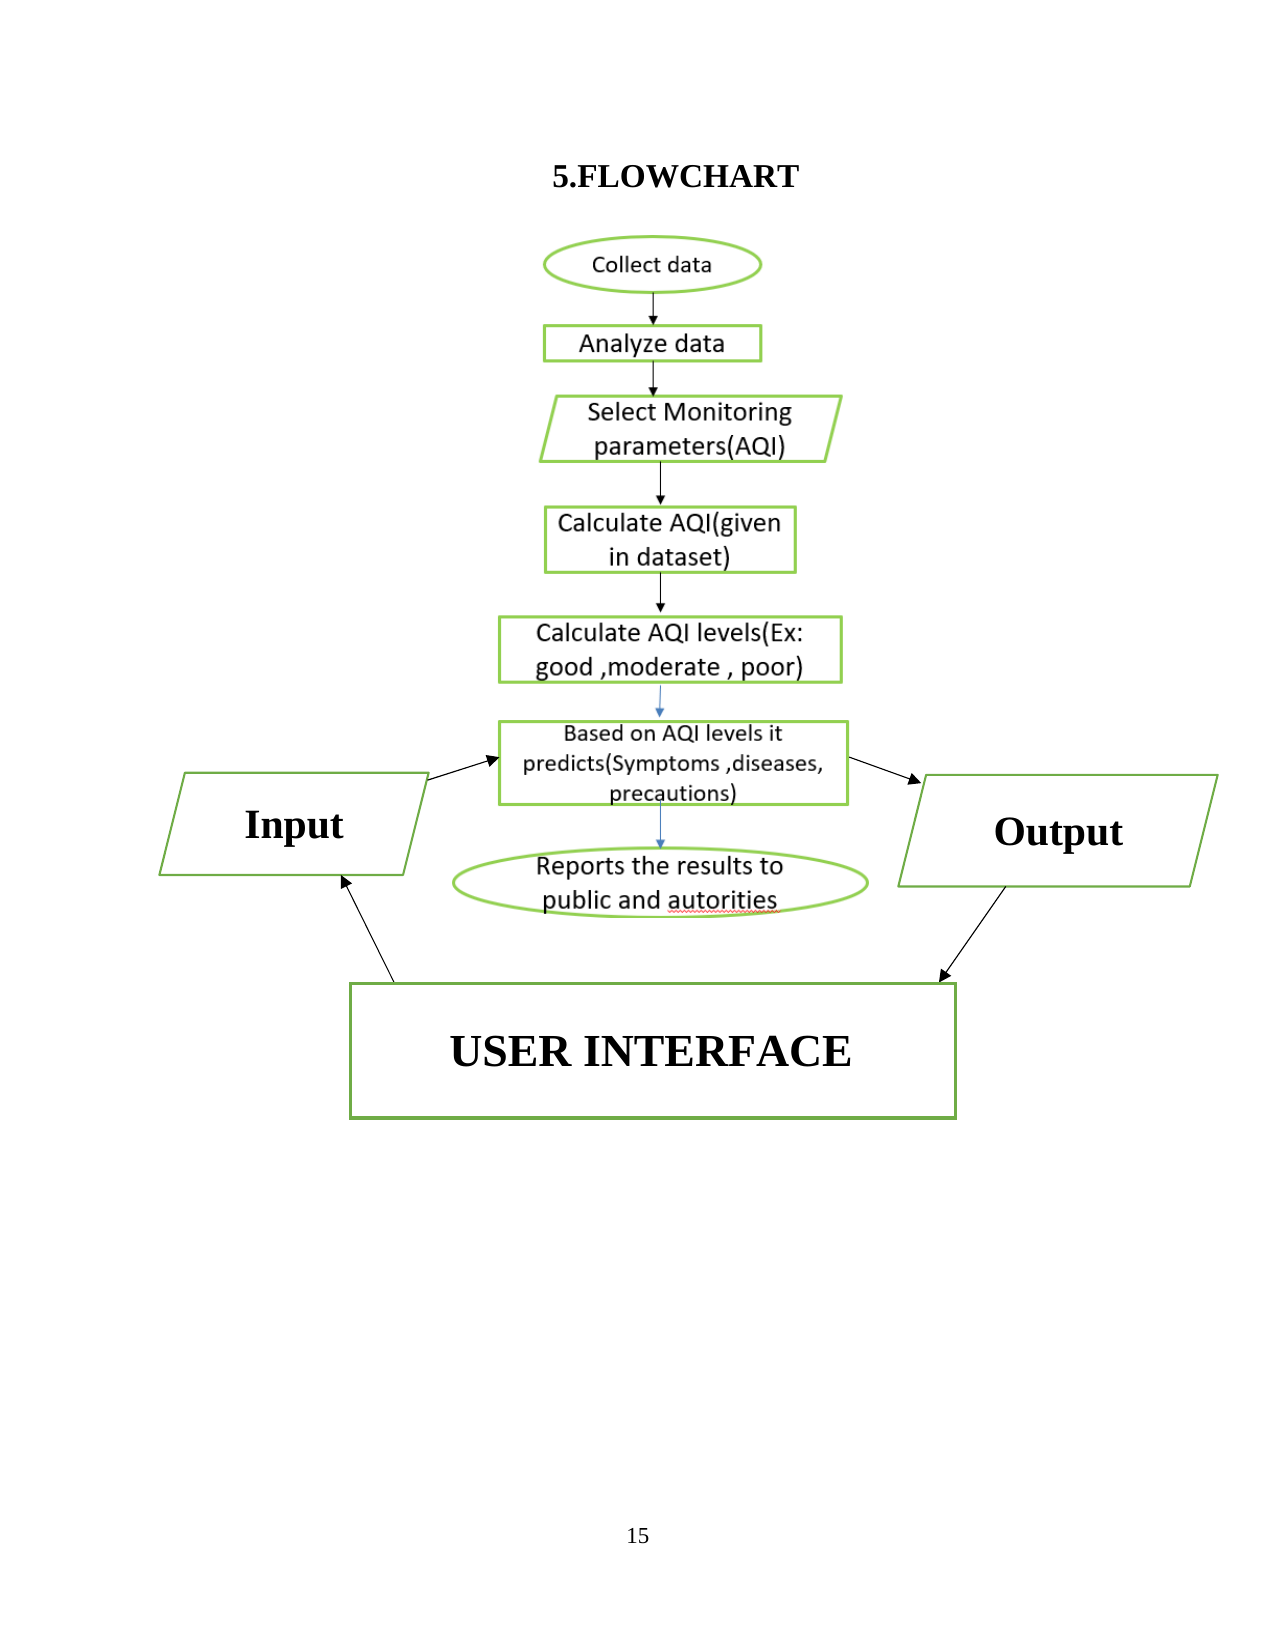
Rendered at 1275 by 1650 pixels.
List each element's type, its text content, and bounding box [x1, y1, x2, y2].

subtitle 5.FLOWCHART [102, 156, 1175, 194]
picture [452, 235, 869, 918]
